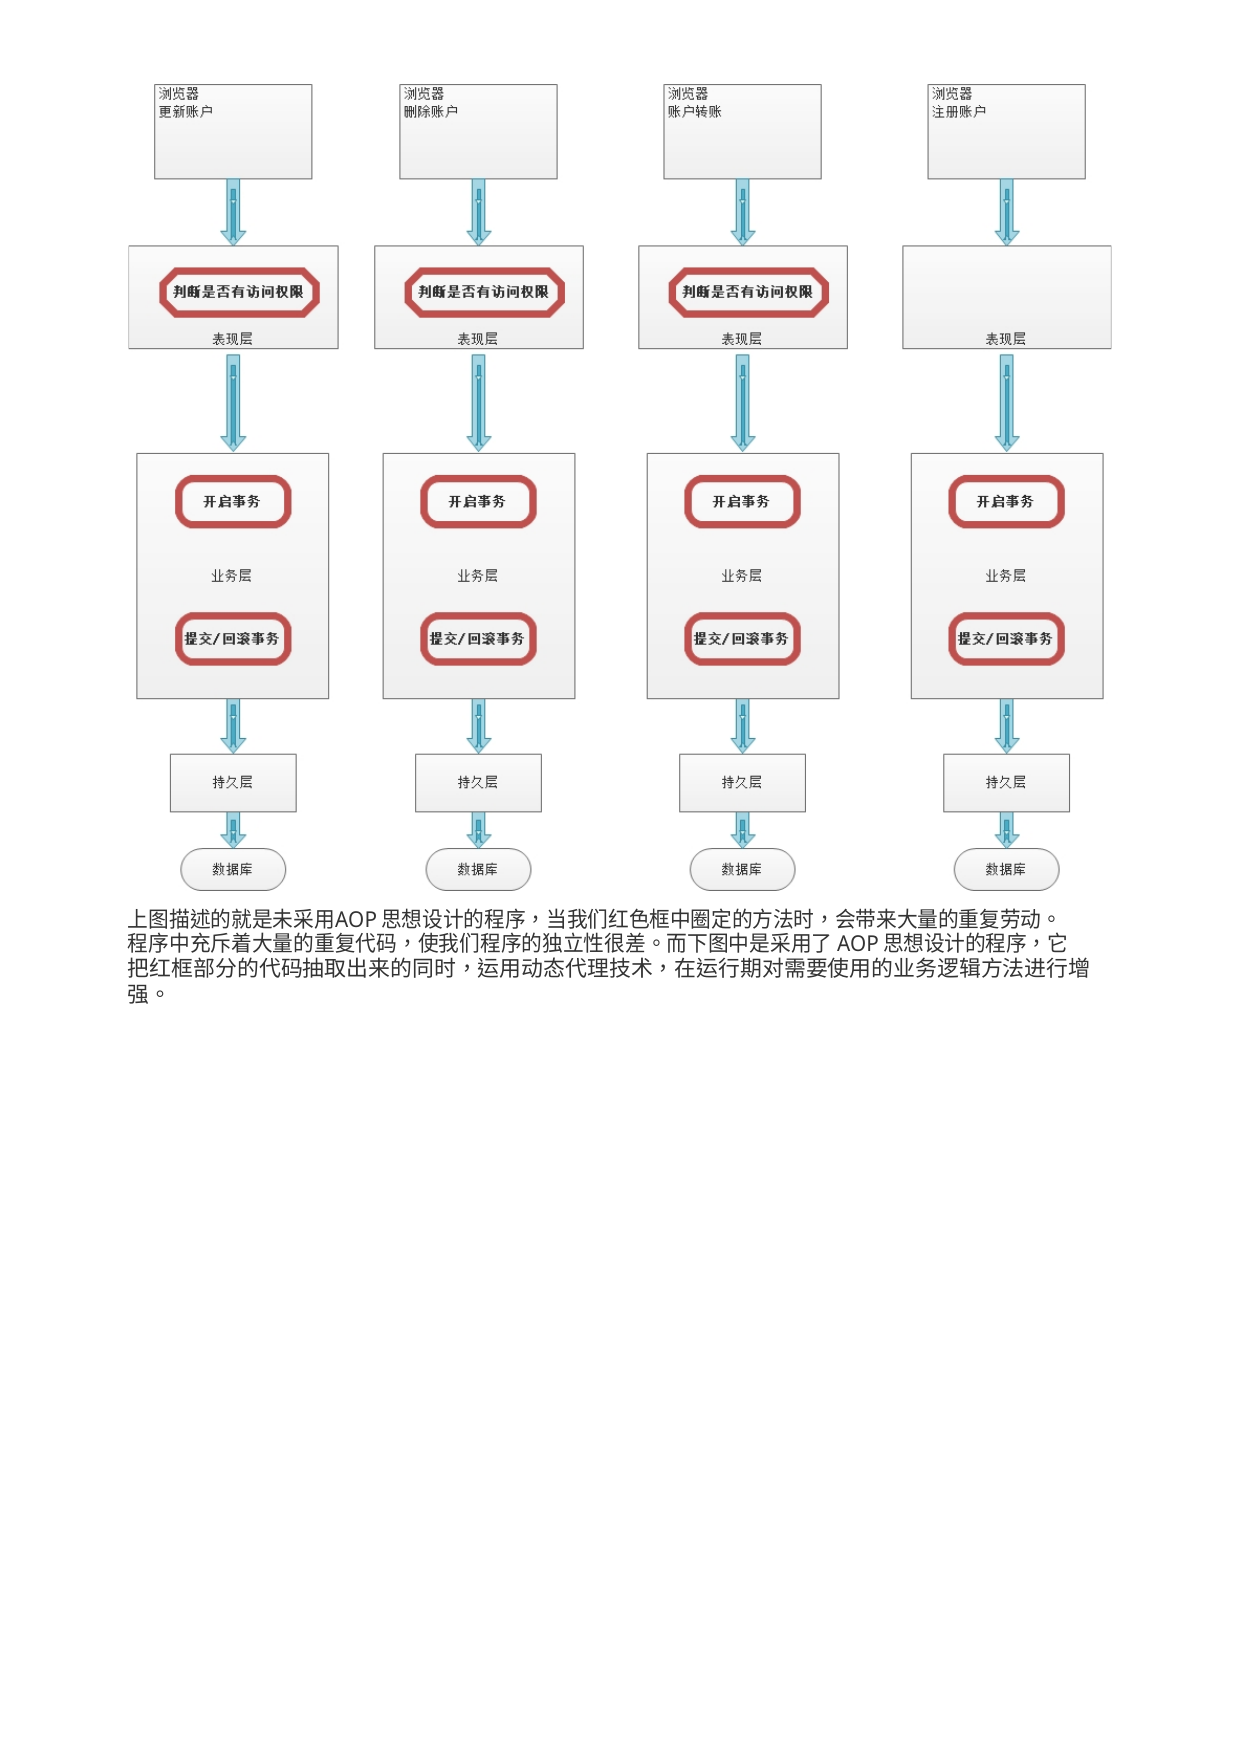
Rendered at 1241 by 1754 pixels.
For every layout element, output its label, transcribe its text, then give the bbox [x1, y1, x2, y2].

text 上图描述的就是未采⽤AOP思想设计的程序，当我们红⾊框中圈定的⽅法时，会带来⼤量的重复劳动。 程序中充斥着⼤量的重复代码，使我们程序的独⽴性很差。⽽下图中是采⽤了AOP思想设计的程序，它 把红框部分的代码抽取出来的同时，运⽤动态代理技术，在运⾏期对需要使⽤的业务逻辑⽅法进⾏增强。 [128, 907, 1104, 1009]
picture [128, 83, 1112, 891]
